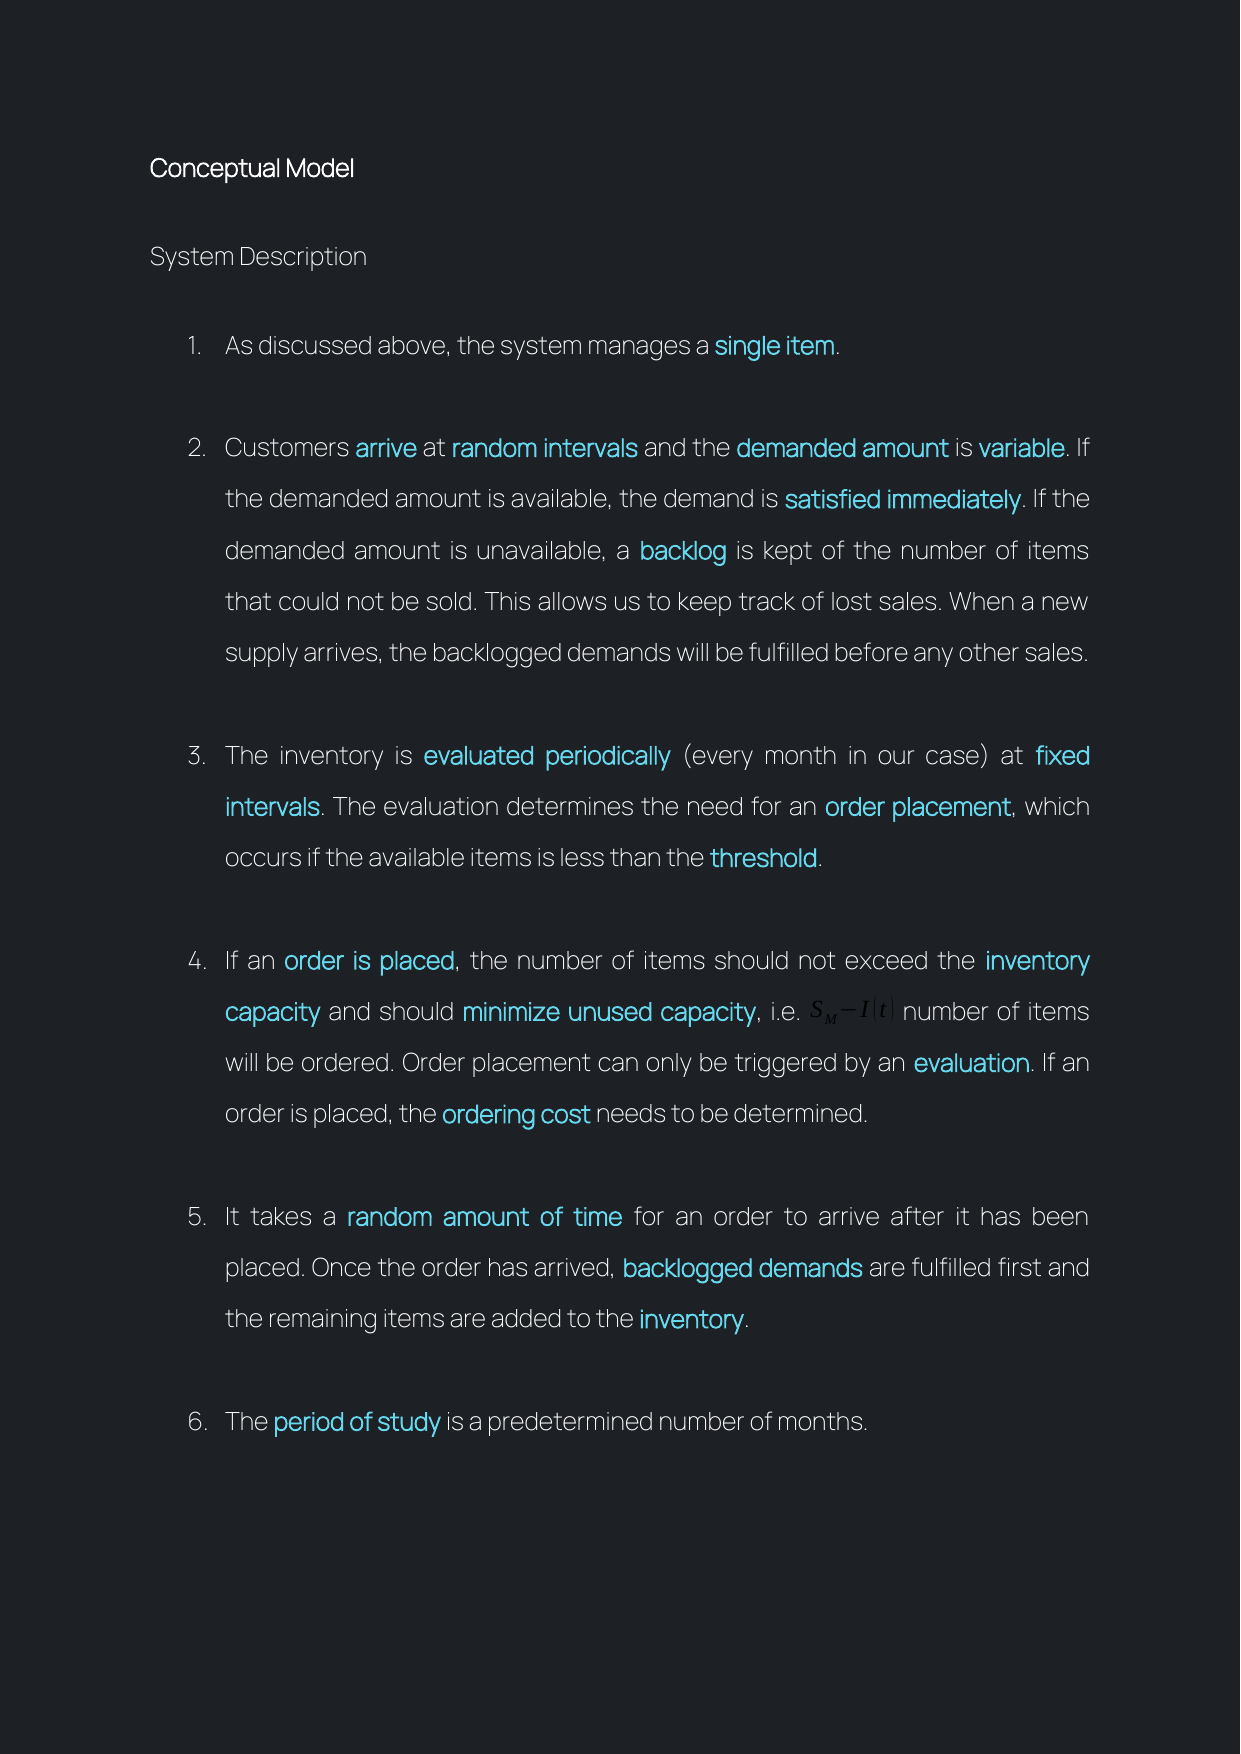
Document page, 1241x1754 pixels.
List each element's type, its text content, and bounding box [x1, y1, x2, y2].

list Customers arrive at random intervals and the demanded amount is variable. If the demanded amount is available, the demand is satisfied immediately. If the demanded amount is unavailable, a backlog is kept of the number of items that could not be sold. This allows us to keep track of lost sales. When a new supply arrives, the backlogged demands will be fulfilled before any other sales. [187, 430, 1090, 669]
list If an order is placed, the number of items should not exceed the inventory capacity and should minimize unused capacity, i.e. number of items will be ordered. Order placement can only be triggered by an evaluation. If an order is placed, the ordering cost needs to be determined. [187, 942, 1090, 1130]
list The inventory is evaluated periodically (every month in our case) at fixed intervals. The evaluation determines the need for an order placement, which occurs if the available items is less than the threshold. [187, 737, 1090, 874]
list It takes a random amount of time for an order to arrive after it has been placed. Once the order has arrived, backlogged demands are fulfilled first and the remaining items are added to the inventory. [187, 1199, 1090, 1335]
list As discussed above, the system manages a single item. [187, 327, 1090, 362]
subtitle Conceptual Model [150, 150, 1090, 184]
subtitle System Description [150, 239, 1090, 273]
list The period of study is a predetermined number of months. [187, 1404, 1090, 1438]
